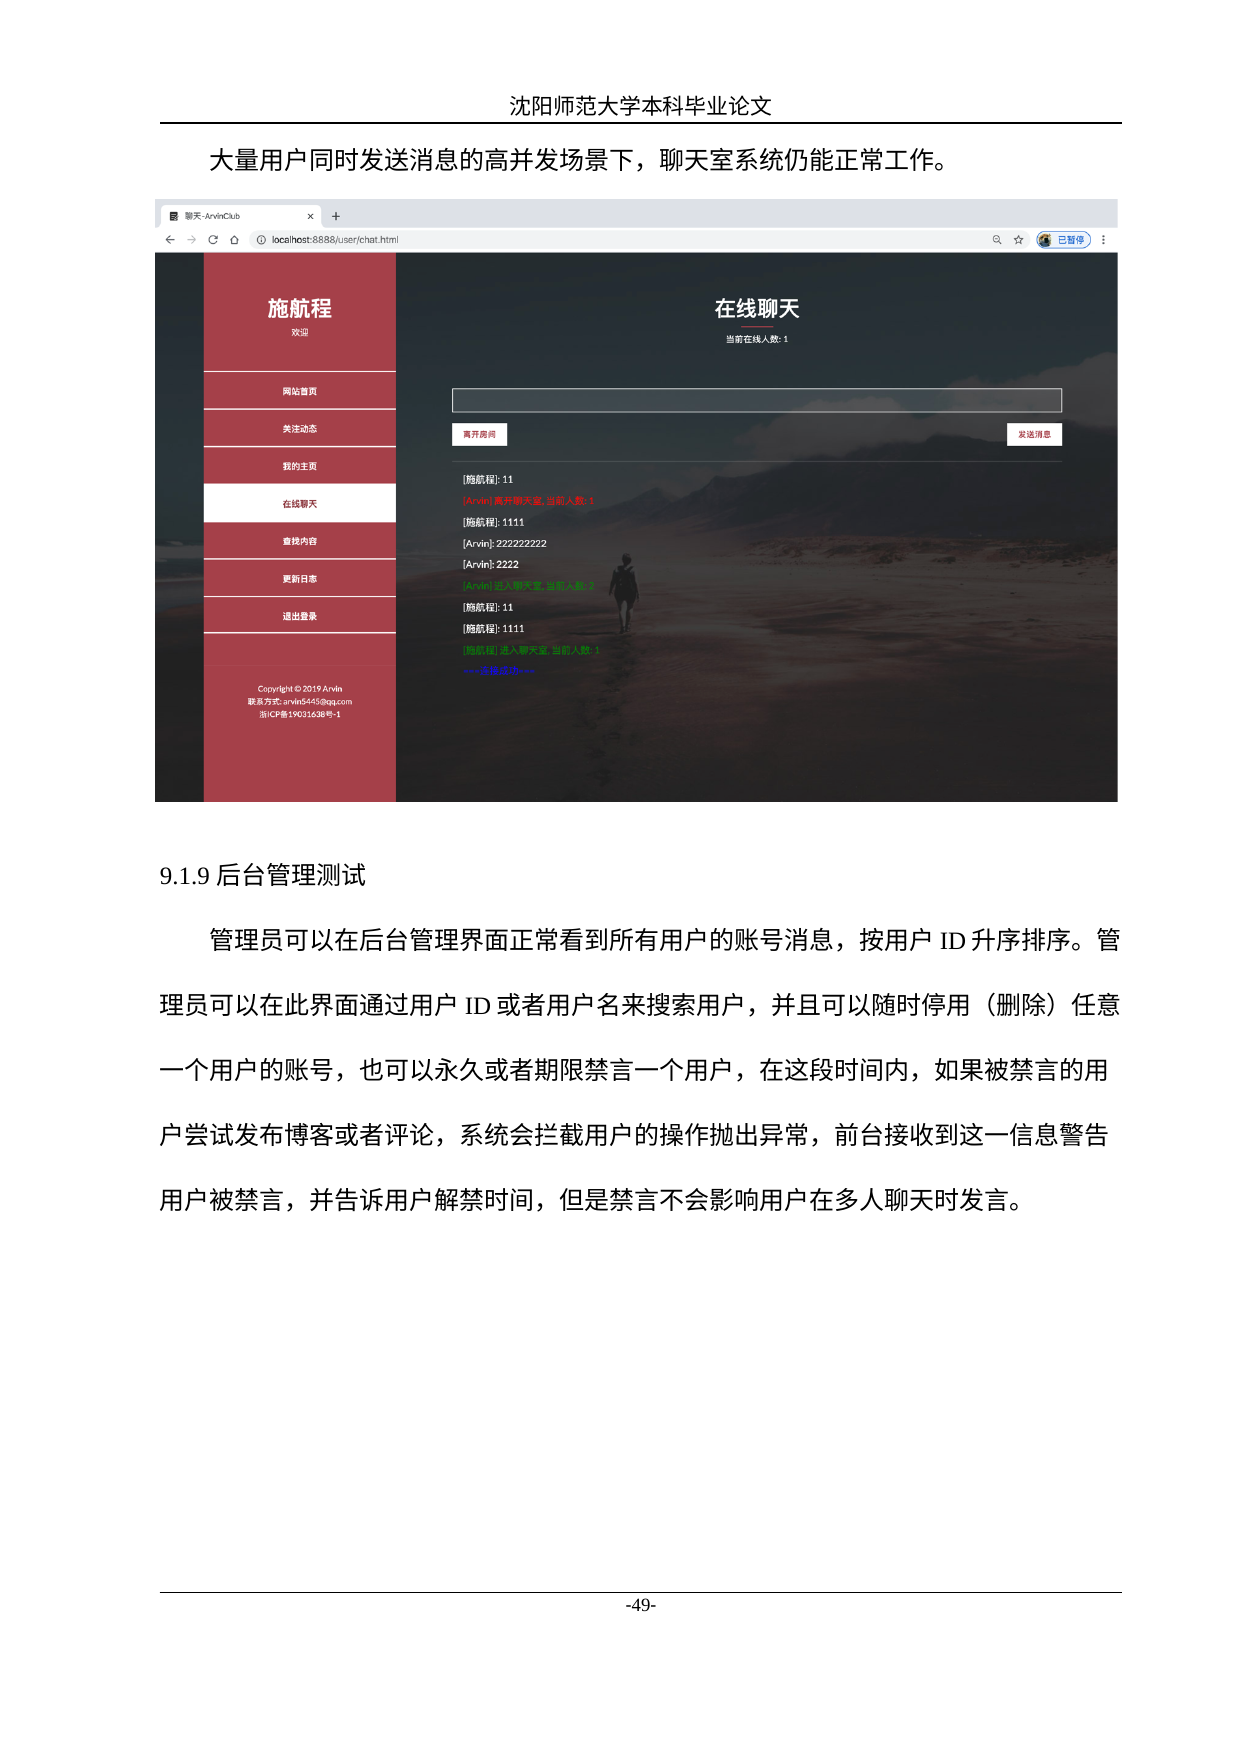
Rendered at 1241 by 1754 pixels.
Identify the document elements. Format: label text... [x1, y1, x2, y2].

text 大量用户同时发送消息的高并发场景下，聊天室系统仍能正常工作。 [159, 126, 1122, 191]
text 管理员可以在后台管理界面正常看到所有用户的账号消息，按用户ID升序排序。管理员可以在此界面通过用户ID或者用户名来搜索用户，并且可以随时停用（删除）任意一个用户的账号，也可以永久或者期限禁言一个用户，在这段时间内，如果被禁言的用户尝试发布博客或者评论，系统会拦截用户的操作抛出异常，前台接收到这一信息警告用户被禁言，并告诉用户解禁时间，但是禁言不会影响用户在多人聊天时发言。 [159, 906, 1122, 1231]
picture [155, 199, 1118, 802]
subtitle 9.1.9 后台管理测试 [159, 841, 1122, 906]
